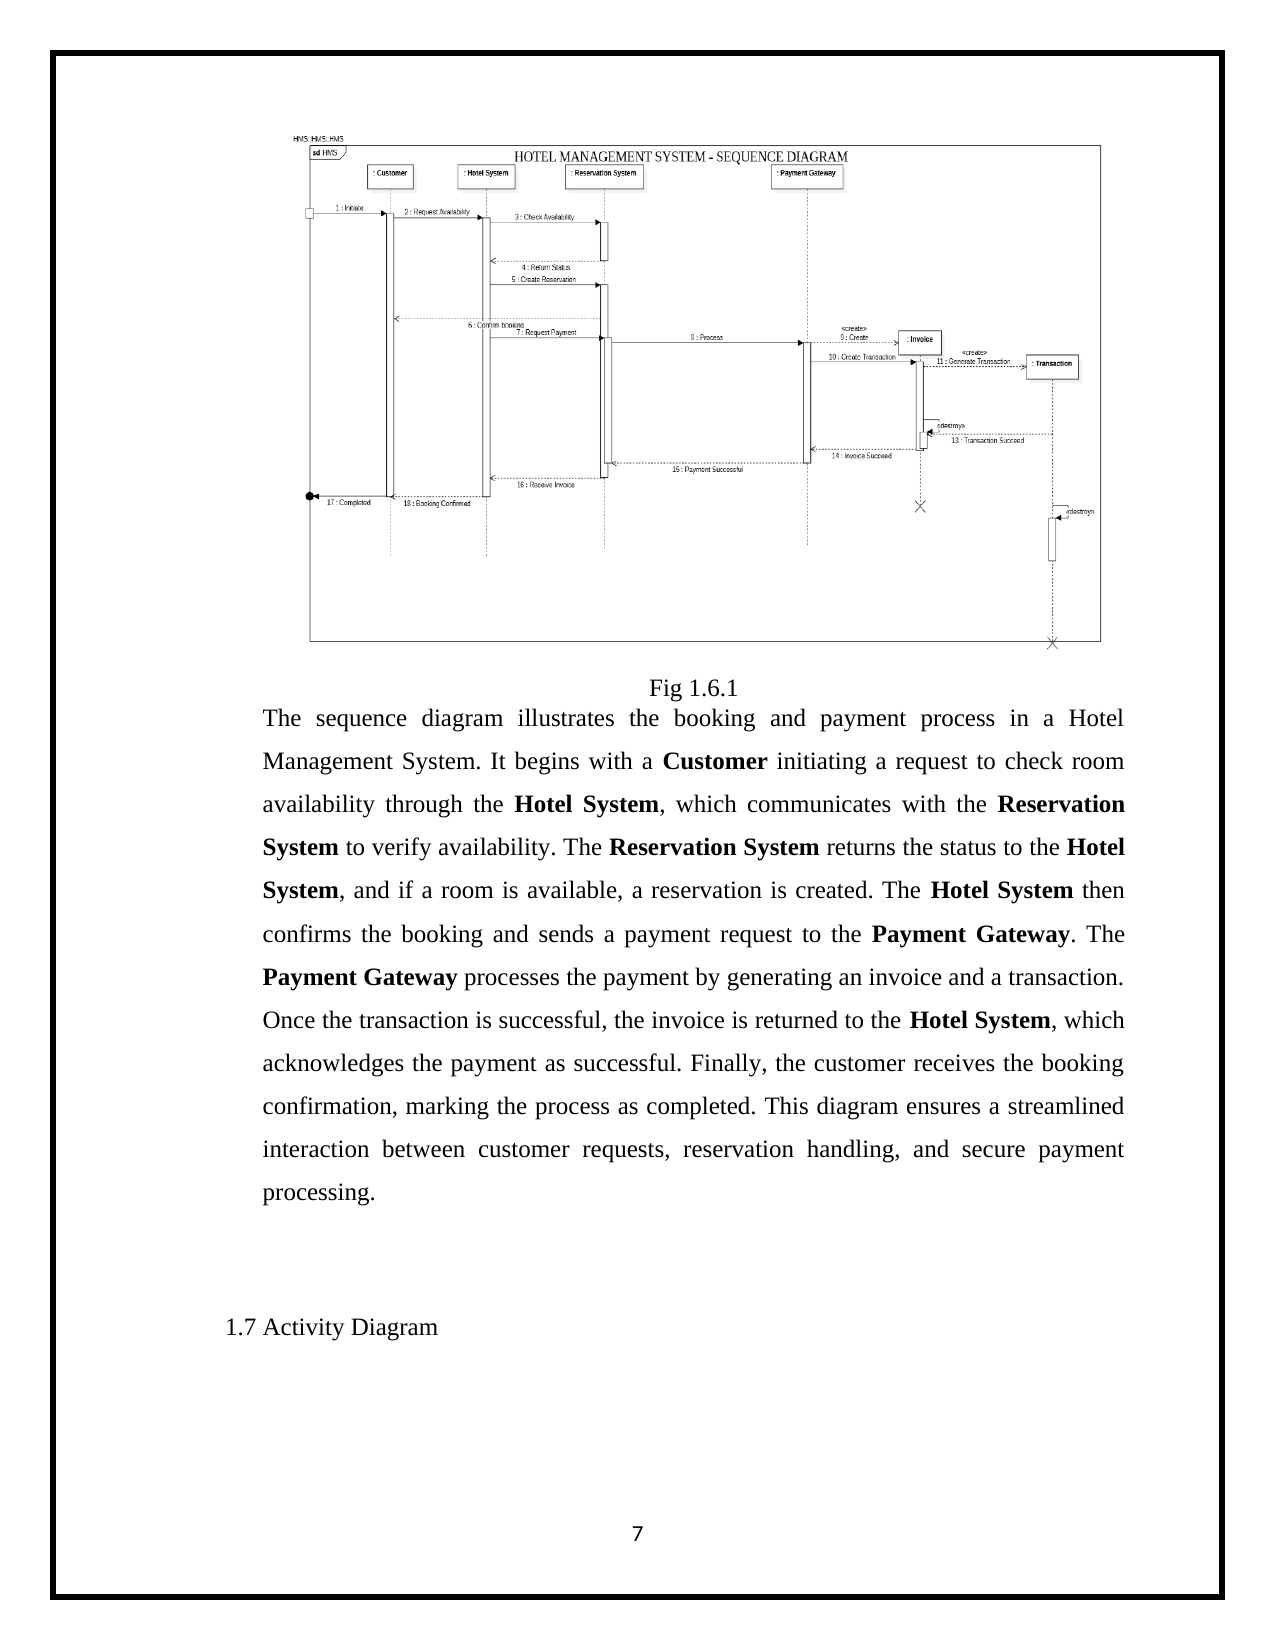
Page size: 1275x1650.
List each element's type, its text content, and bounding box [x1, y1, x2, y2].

list Fig 1.6.1 [262, 673, 1125, 701]
picture [277, 118, 1111, 671]
list The sequence diagram illustrates the booking and payment process in a Hotel Management System. It begins with a Customer initiating a request to check room availability through the Hotel System, which communicates with the Reservation System to verify availability. The Reservation System returns the status to the Hotel System, and if a room is available, a reservation is created. The Hotel System then confirms the booking and sends a payment request to the Payment Gateway. The Payment Gateway processes the payment by generating an invoice and a transaction. Once the transaction is successful, the invoice is returned to the Hotel System, which acknowledges the payment as successful. Finally, the customer receives the booking confirmation, marking the process as completed. This diagram ensures a streamlined interaction between customer requests, reservation handling, and secure payment processing. [262, 703, 1125, 1206]
list Activity Diagram [225, 1312, 1125, 1341]
